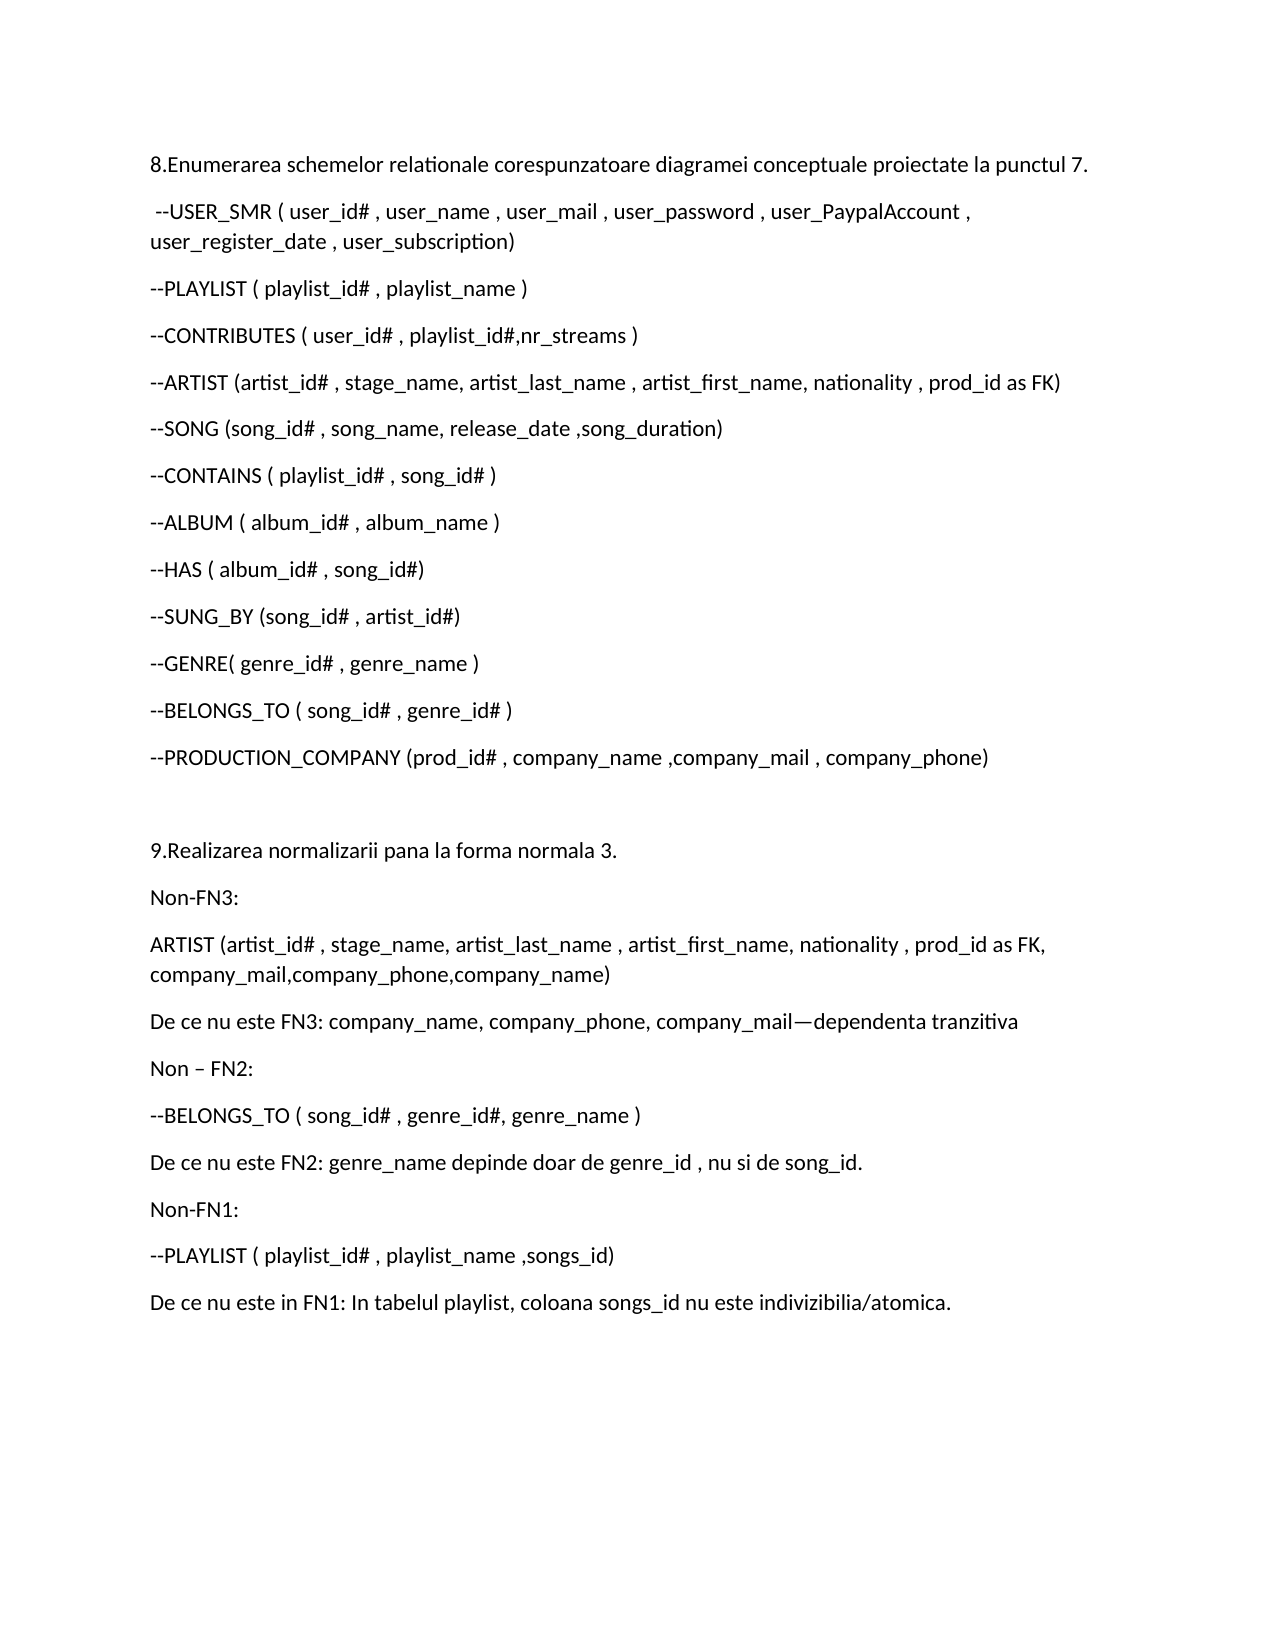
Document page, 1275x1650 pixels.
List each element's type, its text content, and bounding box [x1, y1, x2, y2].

text --ARTIST (artist_id# , stage_name, artist_last_name , artist_first_name, nationality , prod_id as FK) [150, 368, 1125, 396]
text 9.Realizarea normalizarii pana la forma normala 3. [150, 836, 1125, 864]
text --ALBUM ( album_id# , album_name ) [150, 508, 1125, 536]
text 8.Enumerarea schemelor relationale corespunzatoare diagramei conceptuale proiectate la punctul 7. [150, 150, 1125, 178]
text --GENRE( genre_id# , genre_name ) [150, 649, 1125, 677]
text Non-FN3: [150, 883, 1125, 911]
text --CONTRIBUTES ( user_id# , playlist_id#,nr_streams ) [150, 321, 1125, 349]
text Non – FN2: [150, 1054, 1125, 1082]
text De ce nu este in FN1: In tabelul playlist, coloana songs_id nu este indivizibilia/atomica. [150, 1288, 1125, 1317]
text ARTIST (artist_id# , stage_name, artist_last_name , artist_first_name, nationality , prod_id as FK, company_mail,company_phone,company_name) [150, 930, 1125, 988]
text --BELONGS_TO ( song_id# , genre_id# ) [150, 696, 1125, 724]
text --PLAYLIST ( playlist_id# , playlist_name ,songs_id) [150, 1242, 1125, 1270]
text De ce nu este FN3: company_name, company_phone, company_mail—dependenta tranzitiva [150, 1007, 1125, 1035]
text --PRODUCTION_COMPANY (prod_id# , company_name ,company_mail , company_phone) [150, 743, 1125, 771]
text --USER_SMR ( user_id# , user_name , user_mail , user_password , user_PaypalAccount , user_register_date , user_subscription) [150, 197, 1125, 255]
text --BELONGS_TO ( song_id# , genre_id#, genre_name ) [150, 1101, 1125, 1129]
text De ce nu este FN2: genre_name depinde doar de genre_id , nu si de song_id. [150, 1148, 1125, 1176]
text Non-FN1: [150, 1195, 1125, 1223]
text --SUNG_BY (song_id# , artist_id#) [150, 602, 1125, 630]
text --SONG (song_id# , song_name, release_date ,song_duration) [150, 414, 1125, 443]
text --CONTAINS ( playlist_id# , song_id# ) [150, 461, 1125, 489]
text --HAS ( album_id# , song_id#) [150, 555, 1125, 583]
text --PLAYLIST ( playlist_id# , playlist_name ) [150, 274, 1125, 302]
